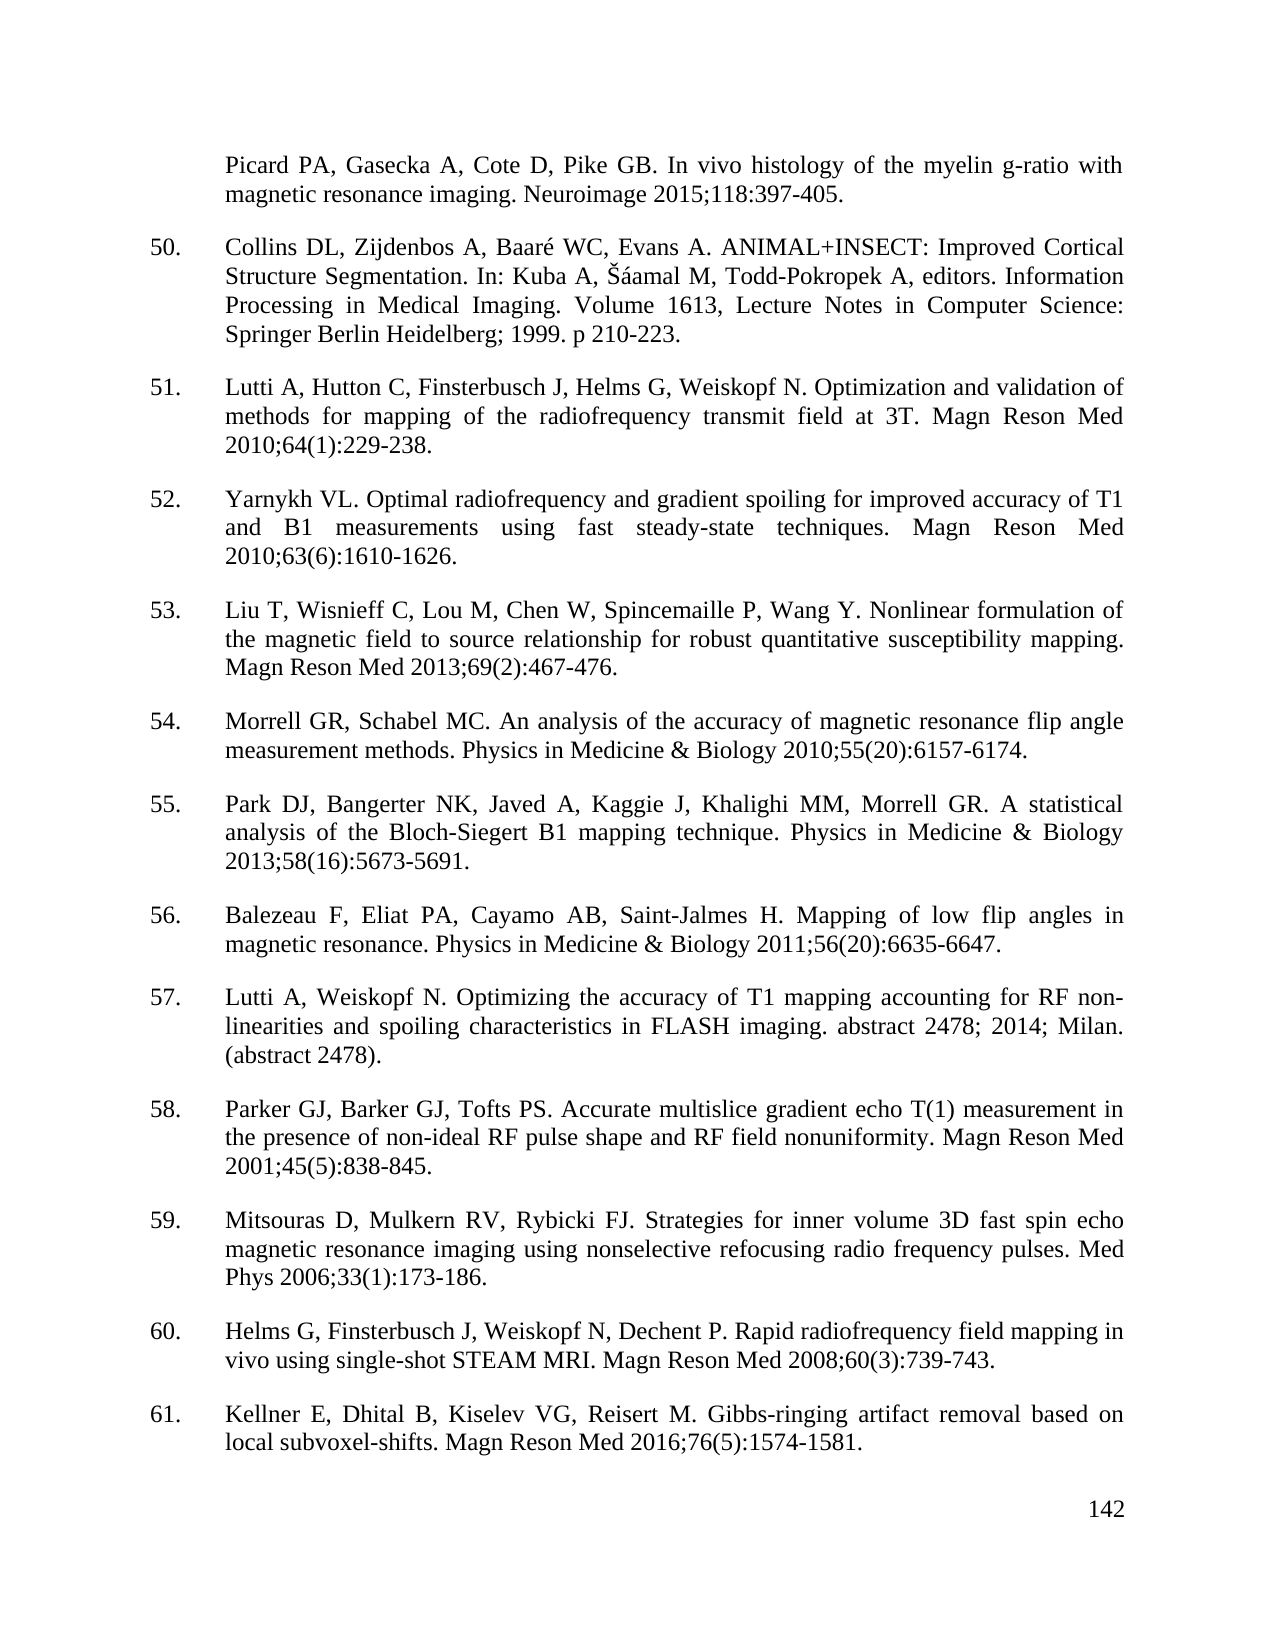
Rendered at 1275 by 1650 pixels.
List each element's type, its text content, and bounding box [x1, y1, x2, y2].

text 51. Lutti A, Hutton C, Finsterbusch J, Helms G, Weiskopf N. Optimization and validation of methods for mapping of the radiofrequency transmit field at 3T. Magn Reson Med 2010;64(1):229-238. [150, 372, 1125, 459]
text 50. Collins DL, Zijdenbos A, Baaré WC, Evans A. ANIMAL+INSECT: Improved Cortical Structure Segmentation. In: Kuba A, Šáamal M, Todd-Pokropek A, editors. Information Processing in Medical Imaging. Volume 1613, Lecture Notes in Computer Science: Springer Berlin Heidelberg; 1999. p 210-223. [150, 232, 1125, 347]
text 55. Park DJ, Bangerter NK, Javed A, Kaggie J, Khalighi MM, Morrell GR. A statistical analysis of the Bloch-Siegert B1 mapping technique. Physics in Medicine & Biology 2013;58(16):5673-5691. [150, 789, 1125, 875]
text 53. Liu T, Wisnieff C, Lou M, Chen W, Spincemaille P, Wang Y. Nonlinear formulation of the magnetic field to source relationship for robust quantitative susceptibility mapping. Magn Reson Med 2013;69(2):467-476. [150, 595, 1125, 681]
text 58. Parker GJ, Barker GJ, Tofts PS. Accurate multislice gradient echo T(1) measurement in the presence of non-ideal RF pulse shape and RF field nonuniformity. Magn Reson Med 2001;45(5):838-845. [150, 1094, 1125, 1180]
text 60. Helms G, Finsterbusch J, Weiskopf N, Dechent P. Rapid radiofrequency field mapping in vivo using single-shot STEAM MRI. Magn Reson Med 2008;60(3):739-743. [150, 1316, 1125, 1374]
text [150, 150, 1125, 207]
text 56. Balezeau F, Eliat PA, Cayamo AB, Saint-Jalmes H. Mapping of low flip angles in magnetic resonance. Physics in Medicine & Biology 2011;56(20):6635-6647. [150, 900, 1125, 957]
text 59. Mitsouras D, Mulkern RV, Rybicki FJ. Strategies for inner volume 3D fast spin echo magnetic resonance imaging using nonselective refocusing radio frequency pulses. Med Phys 2006;33(1):173-186. [150, 1205, 1125, 1291]
text 52. Yarnykh VL. Optimal radiofrequency and gradient spoiling for improved accuracy of T1 and B1 measurements using fast steady-state techniques. Magn Reson Med 2010;63(6):1610-1626. [150, 484, 1125, 570]
text 61. Kellner E, Dhital B, Kiselev VG, Reisert M. Gibbs-ringing artifact removal based on local subvoxel-shifts. Magn Reson Med 2016;76(5):1574-1581. [150, 1399, 1125, 1456]
text 57. Lutti A, Weiskopf N. Optimizing the accuracy of T1 mapping accounting for RF non-linearities and spoiling characteristics in FLASH imaging. abstract 2478; 2014; Milan. (abstract 2478). [150, 982, 1125, 1069]
text 54. Morrell GR, Schabel MC. An analysis of the accuracy of magnetic resonance flip angle measurement methods. Physics in Medicine & Biology 2010;55(20):6157-6174. [150, 706, 1125, 764]
